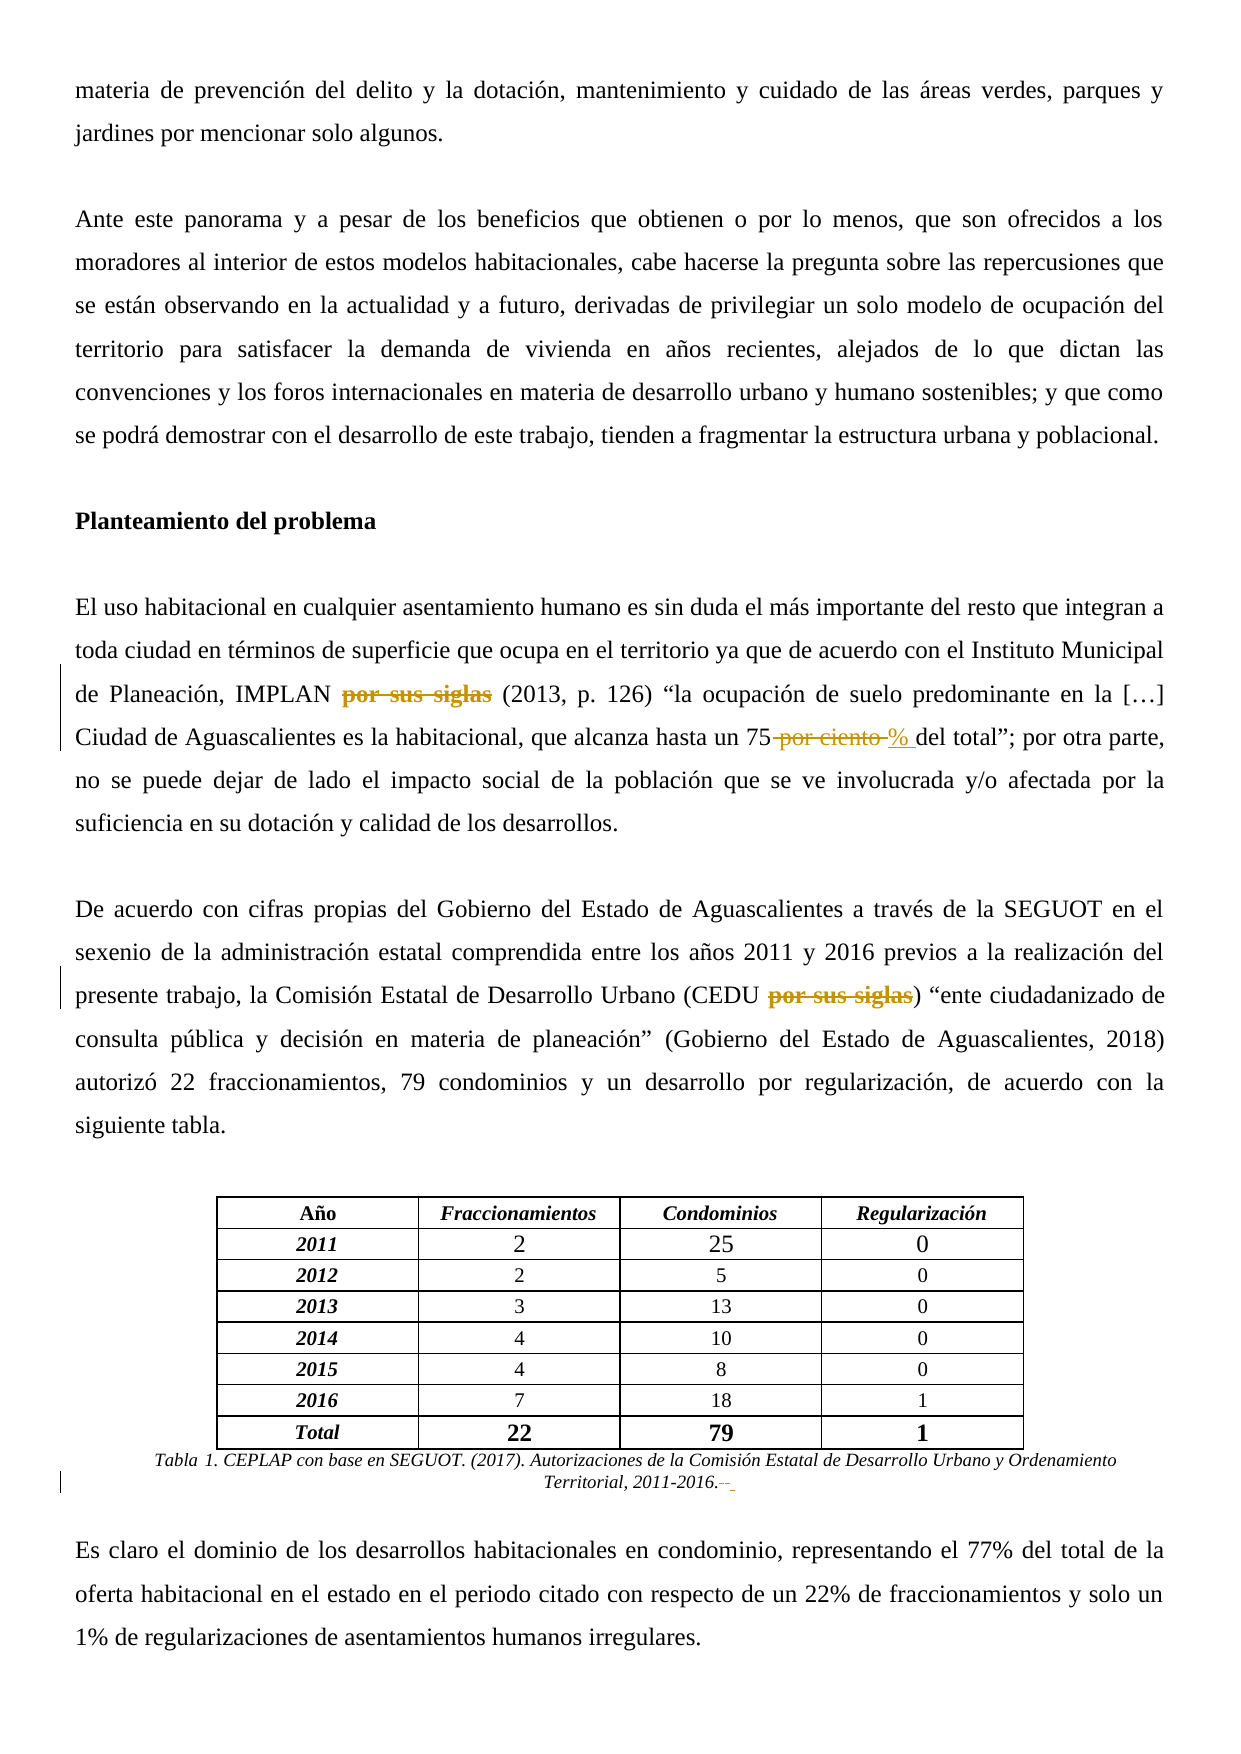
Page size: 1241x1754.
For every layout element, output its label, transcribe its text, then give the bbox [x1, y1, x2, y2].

text Tabla 1. CEPLAP con base en SEGUOT. (2017). Autorizaciones de la Comisión Estatal de Desarrollo Urbano y Ordenamiento Territorial, 2011-2016. [112, 1449, 1161, 1492]
table_cell 22 [419, 1417, 619, 1448]
table_cell 0 [822, 1323, 1023, 1352]
table_cell 0 [822, 1354, 1023, 1384]
table_cell 2013 [218, 1292, 418, 1321]
table_cell 2015 [218, 1354, 418, 1384]
table_cell 2011 [218, 1229, 418, 1259]
table_cell 1 [822, 1385, 1023, 1415]
table_cell 0 [822, 1229, 1023, 1259]
table_cell 10 [621, 1323, 821, 1352]
table_cell 0 [822, 1260, 1023, 1290]
table_cell 2 [419, 1229, 619, 1259]
table_cell 2016 [218, 1385, 418, 1415]
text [75, 75, 1165, 147]
text Ante este panorama y a pesar de los beneficios que obtienen o por lo menos, que son ofrecidos a los moradores al interior de estos modelos habitacionales, cabe hacerse la pregunta sobre las repercusiones que se están observando en la actualidad y a futuro, derivadas de privilegiar un solo modelo de ocupación del territorio para satisfacer la demanda de vivienda en años recientes, alejados de lo que dictan las convenciones y los foros internacionales en materia de desarrollo urbano y humano sostenibles; y que como se podrá demostrar con el desarrollo de este trabajo, tienden a fragmentar la estructura urbana y poblacional. [75, 204, 1165, 449]
text Planteamiento del problema [75, 506, 1165, 535]
table_header Fraccionamientos [419, 1198, 619, 1227]
table_cell 25 [621, 1229, 821, 1259]
table_cell 8 [621, 1354, 821, 1384]
table_cell 18 [621, 1385, 821, 1415]
table_cell Total [218, 1417, 418, 1448]
table_header Regularización [822, 1198, 1023, 1227]
table_header Condominios [621, 1198, 821, 1227]
text De acuerdo con cifras propias del Gobierno del Estado de Aguascalientes a través de la SEGUOT en el sexenio de la administración estatal comprendida entre los años 2011 y 2016 previos a la realización del presente trabajo, la Comisión Estatal de Desarrollo Urbano (CEDU por sus siglas) “ente ciudadanizado de consulta pública y decisión en materia de planeación” autorizó 22 fraccionamientos, 79 condominios y un desarrollo por regularización, de acuerdo con la siguiente tabla. [75, 894, 1165, 1139]
table_cell 2 [419, 1260, 619, 1290]
table_cell 79 [621, 1417, 821, 1448]
table_cell 1 [822, 1417, 1023, 1448]
table_cell 2012 [218, 1260, 418, 1290]
table_cell 5 [621, 1260, 821, 1290]
table_cell 0 [822, 1292, 1023, 1321]
table_cell 13 [621, 1292, 821, 1321]
table_header Año [218, 1198, 418, 1227]
table_cell 2014 [218, 1323, 418, 1352]
text Es claro el dominio de los desarrollos habitacionales en condominio, representando el 77% del total de la oferta habitacional en el estado en el periodo citado con respecto de un 22% de fraccionamientos y solo un 1% de regularizaciones de asentamientos humanos irregulares. [75, 1536, 1165, 1651]
table_cell 4 [419, 1354, 619, 1384]
table_cell 4 [419, 1323, 619, 1352]
table_cell 7 [419, 1385, 619, 1415]
text El uso habitacional en cualquier asentamiento humano es sin duda el más importante del resto que integran a toda ciudad en términos de superficie que ocupa en el territorio ya que de acuerdo con el Instituto Municipal de Planeación, IMPLAN por sus siglas (2013, p. 126) “la ocupación de suelo predominante en la […] Ciudad de Aguascalientes es la habitacional, que alcanza hasta un 75del total”; por otra parte, no se puede dejar de lado el impacto social de la población que se ve involucrada y/o afectada por la suficiencia en su dotación y calidad de los desarrollos. [75, 592, 1165, 837]
table_cell 3 [419, 1292, 619, 1321]
